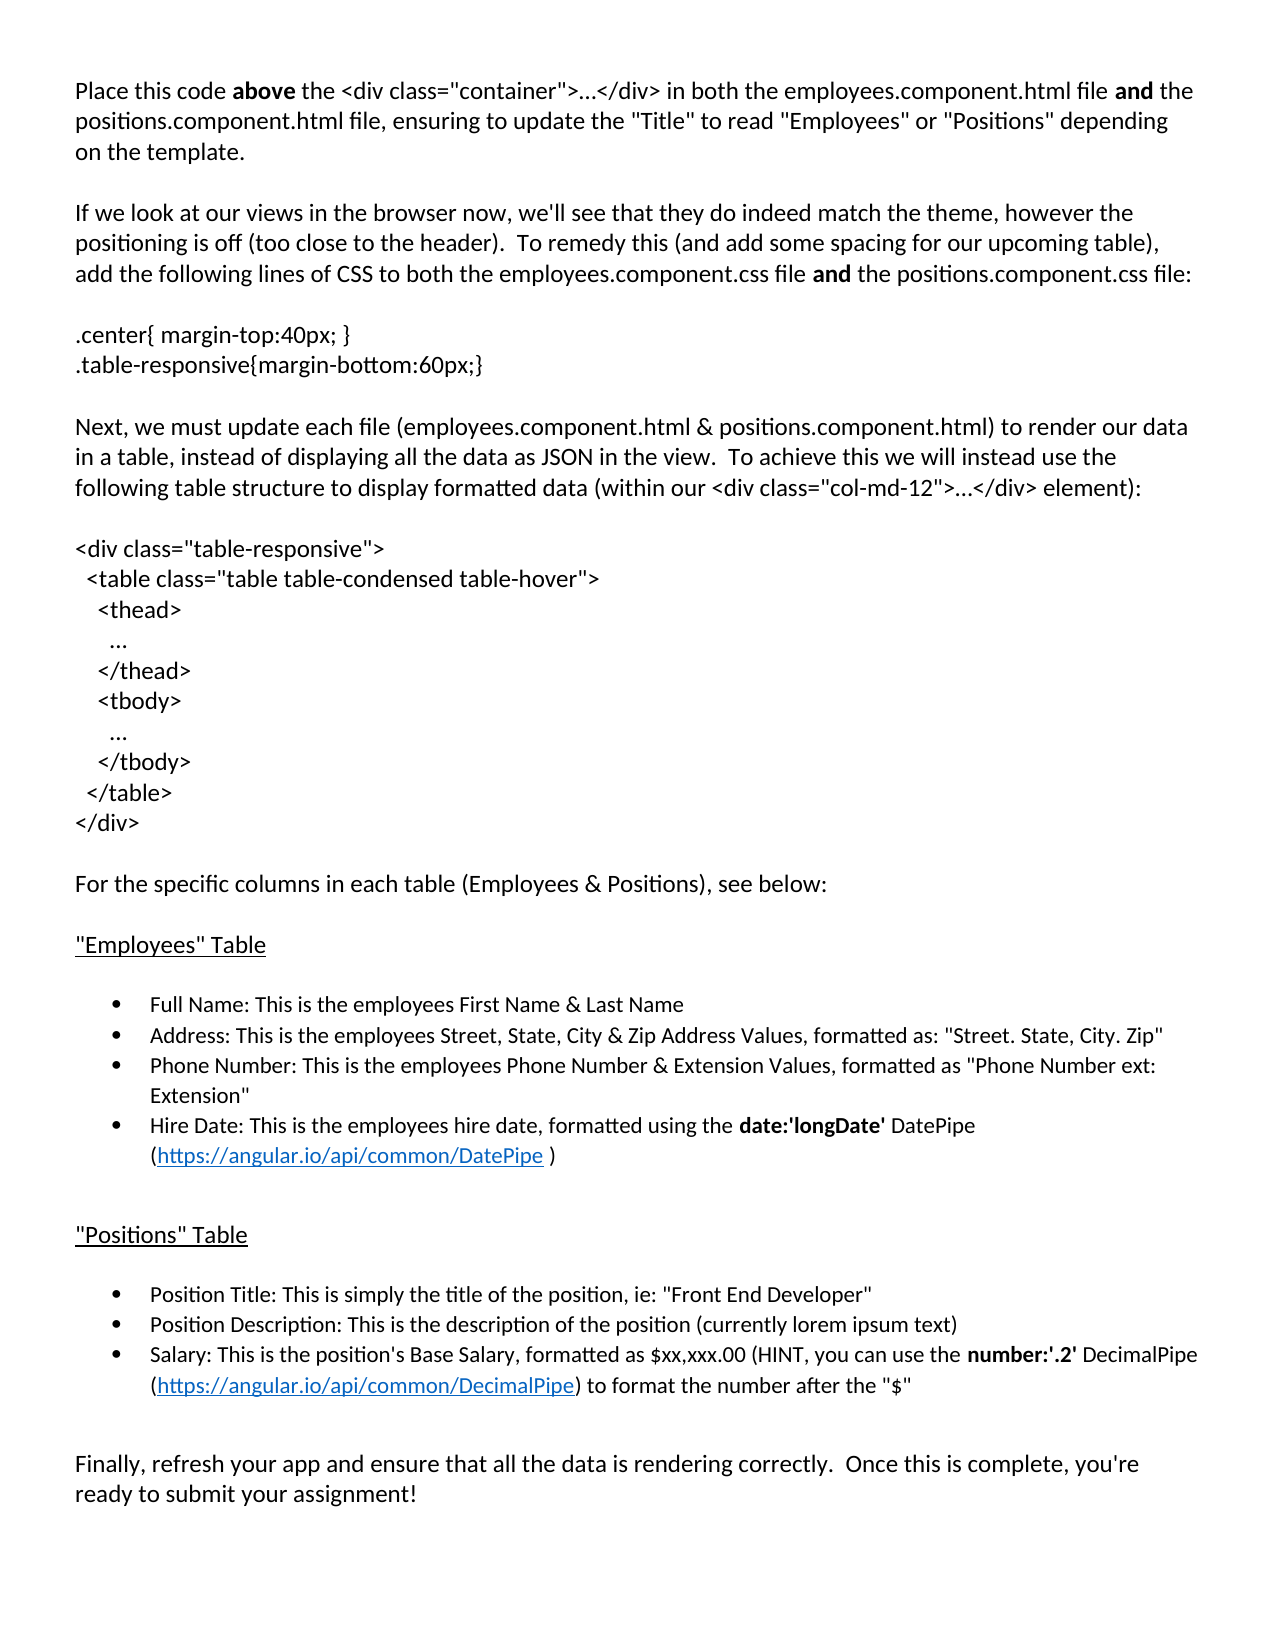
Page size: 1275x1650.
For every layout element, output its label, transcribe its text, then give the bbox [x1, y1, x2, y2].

text ... [75, 624, 1200, 655]
text For the specific columns in each table (Employees & Positions), see below: [75, 868, 1200, 899]
list Full Name: This is the employees First Name & Last Name [112, 991, 1200, 1019]
text </tbody> [75, 746, 1200, 777]
text </div> [75, 807, 1200, 838]
text If we look at our views in the browser now, we'll see that they do indeed match the theme, however the positioning is off (too close to the header). To remedy this (and add some spacing for our upcoming table), add the following lines of CSS to both the employees.component.css file and the positions.component.css file: [75, 197, 1200, 289]
list Salary: This is the position's Base Salary, formatted as $xx,xxx.00 (HINT, you can use the number:'.2' DecimalPipe (https://angular.io/api/common/DecimalPipe) to format the number after the "$" [112, 1341, 1200, 1399]
text <tbody> [75, 685, 1200, 716]
text Next, we must update each file (employees.component.html & positions.component.html) to render our data in a table, instead of displaying all the data as JSON in the view. To achieve this we will instead use the following table structure to display formatted data (within our <div class="col-md-12">…</div> element): [75, 411, 1200, 502]
list Phone Number: This is the employees Phone Number & Extension Values, formatted as "Phone Number ext: Extension" [112, 1051, 1200, 1109]
text </thead> [75, 655, 1200, 685]
text "Employees" Table [75, 929, 1200, 960]
list Hire Date: This is the employees hire date, formatted using the date:'longDate' DatePipe (https://angular.io/api/common/DatePipe ) [112, 1111, 1200, 1170]
list Position Description: This is the description of the position (currently lorem ipsum text) [112, 1310, 1200, 1338]
text <thead> [75, 594, 1200, 624]
text <div class="table-responsive"> [75, 533, 1200, 563]
text "Positions" Table [75, 1219, 1200, 1249]
list Address: This is the employees Street, State, City & Zip Address Values, formatted as: "Street. State, City. Zip" [112, 1021, 1200, 1049]
text Finally, refresh your app and ensure that all the data is rendering correctly. Once this is complete, you're ready to submit your assignment! [75, 1448, 1200, 1509]
text </table> [75, 777, 1200, 807]
text .center{ margin-top:40px; } .table-responsive{margin-bottom:60px;} [75, 319, 1200, 380]
text Place this code above the <div class="container">…</div> in both the employees.component.html file and the positions.component.html file, ensuring to update the "Title" to read "Employees" or "Positions" depending on the template. [75, 75, 1200, 167]
list Position Title: This is simply the title of the position, ie: "Front End Developer" [112, 1280, 1200, 1308]
text ... [75, 716, 1200, 746]
text <table class="table table-condensed table-hover"> [75, 563, 1200, 594]
